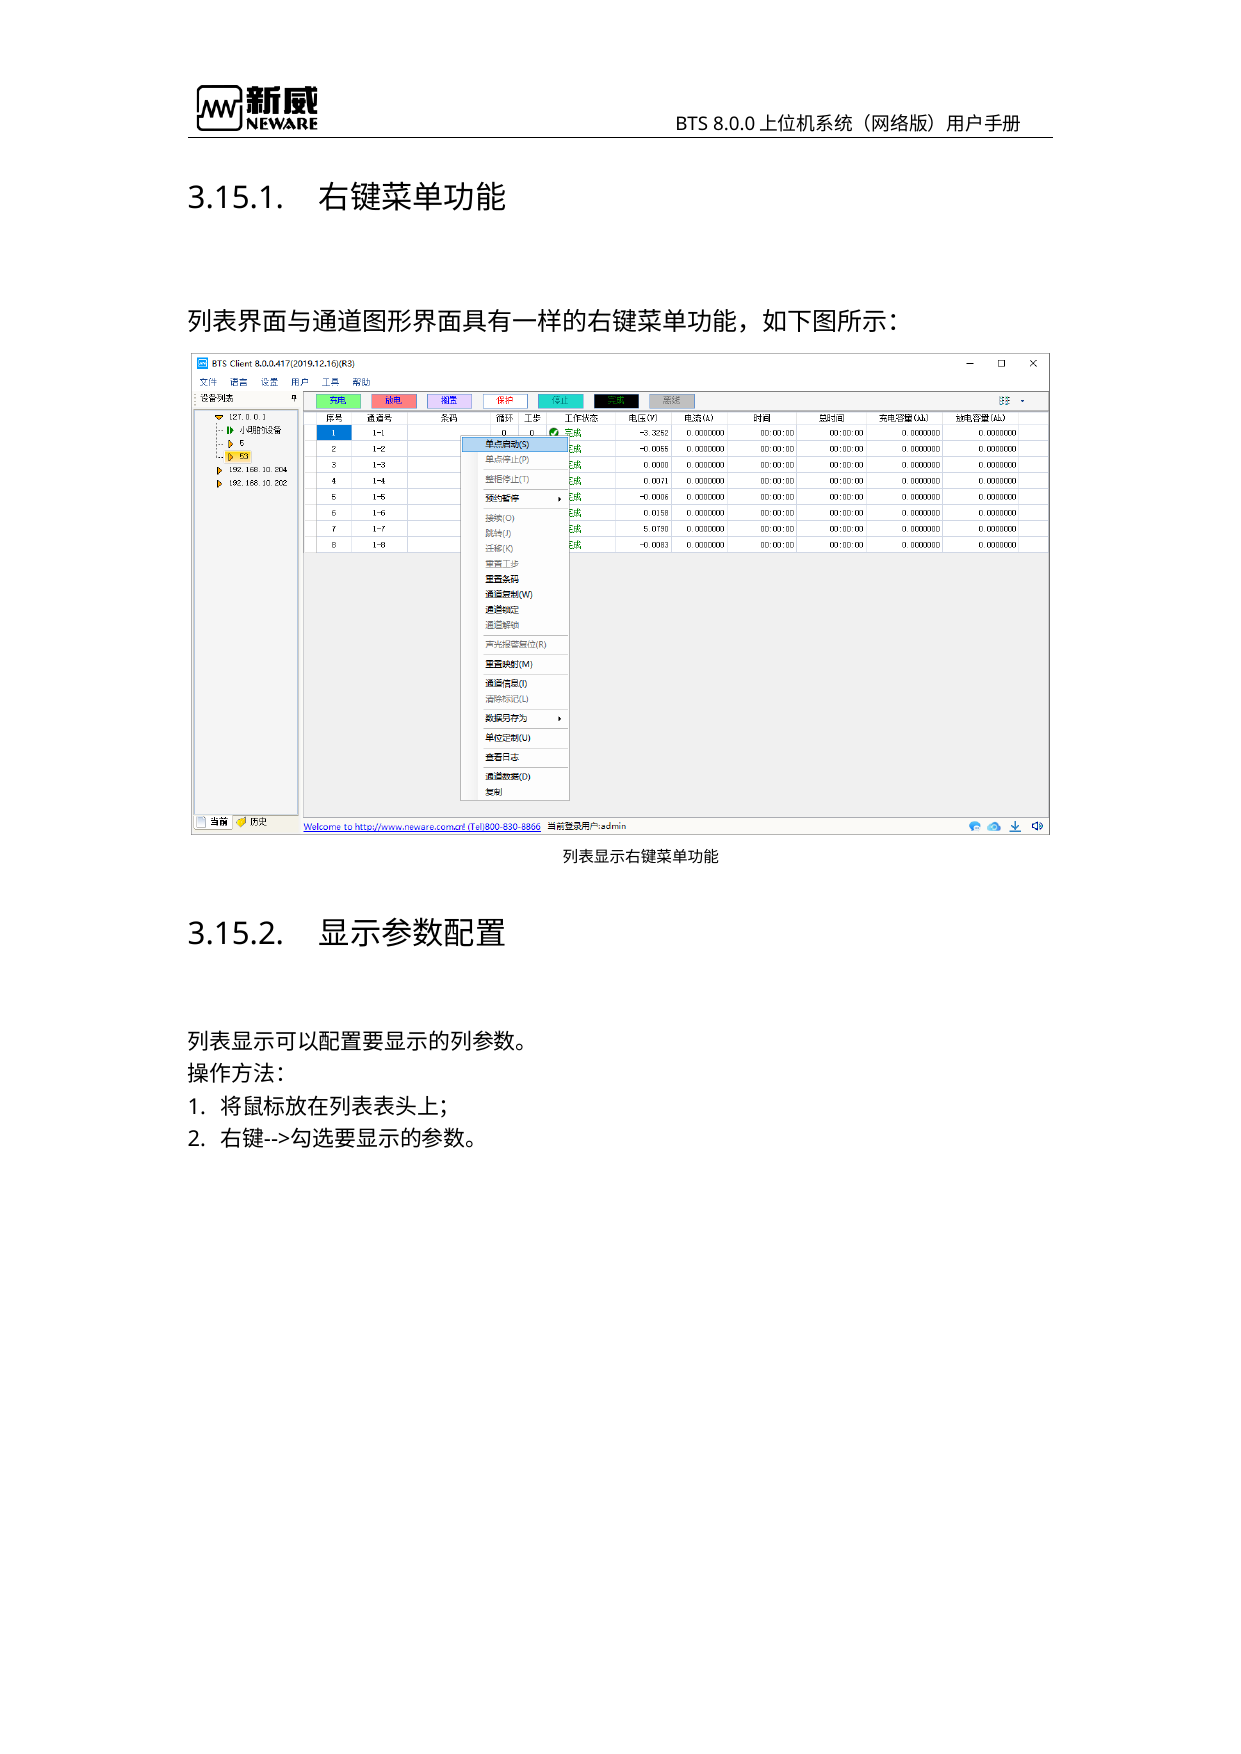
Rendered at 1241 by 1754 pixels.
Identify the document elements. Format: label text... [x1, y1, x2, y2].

list 右键-->勾选要显示的参数。 [187, 1121, 1053, 1153]
subtitle 显示参数配置 [187, 899, 1053, 964]
text 列表显示可以配置要显示的列参数。 [187, 1023, 1053, 1056]
list 将鼠标放在列表表头上； [187, 1088, 1053, 1121]
text 操作方法： [187, 1056, 1053, 1088]
text 列表界面与通道图形界面具有一样的右键菜单功能，如下图所示： [187, 287, 1053, 351]
subtitle 右键菜单功能 [187, 162, 1053, 227]
picture [196, 85, 318, 131]
picture [187, 351, 1053, 837]
text 列表显示右键菜单功能 [187, 839, 1053, 872]
